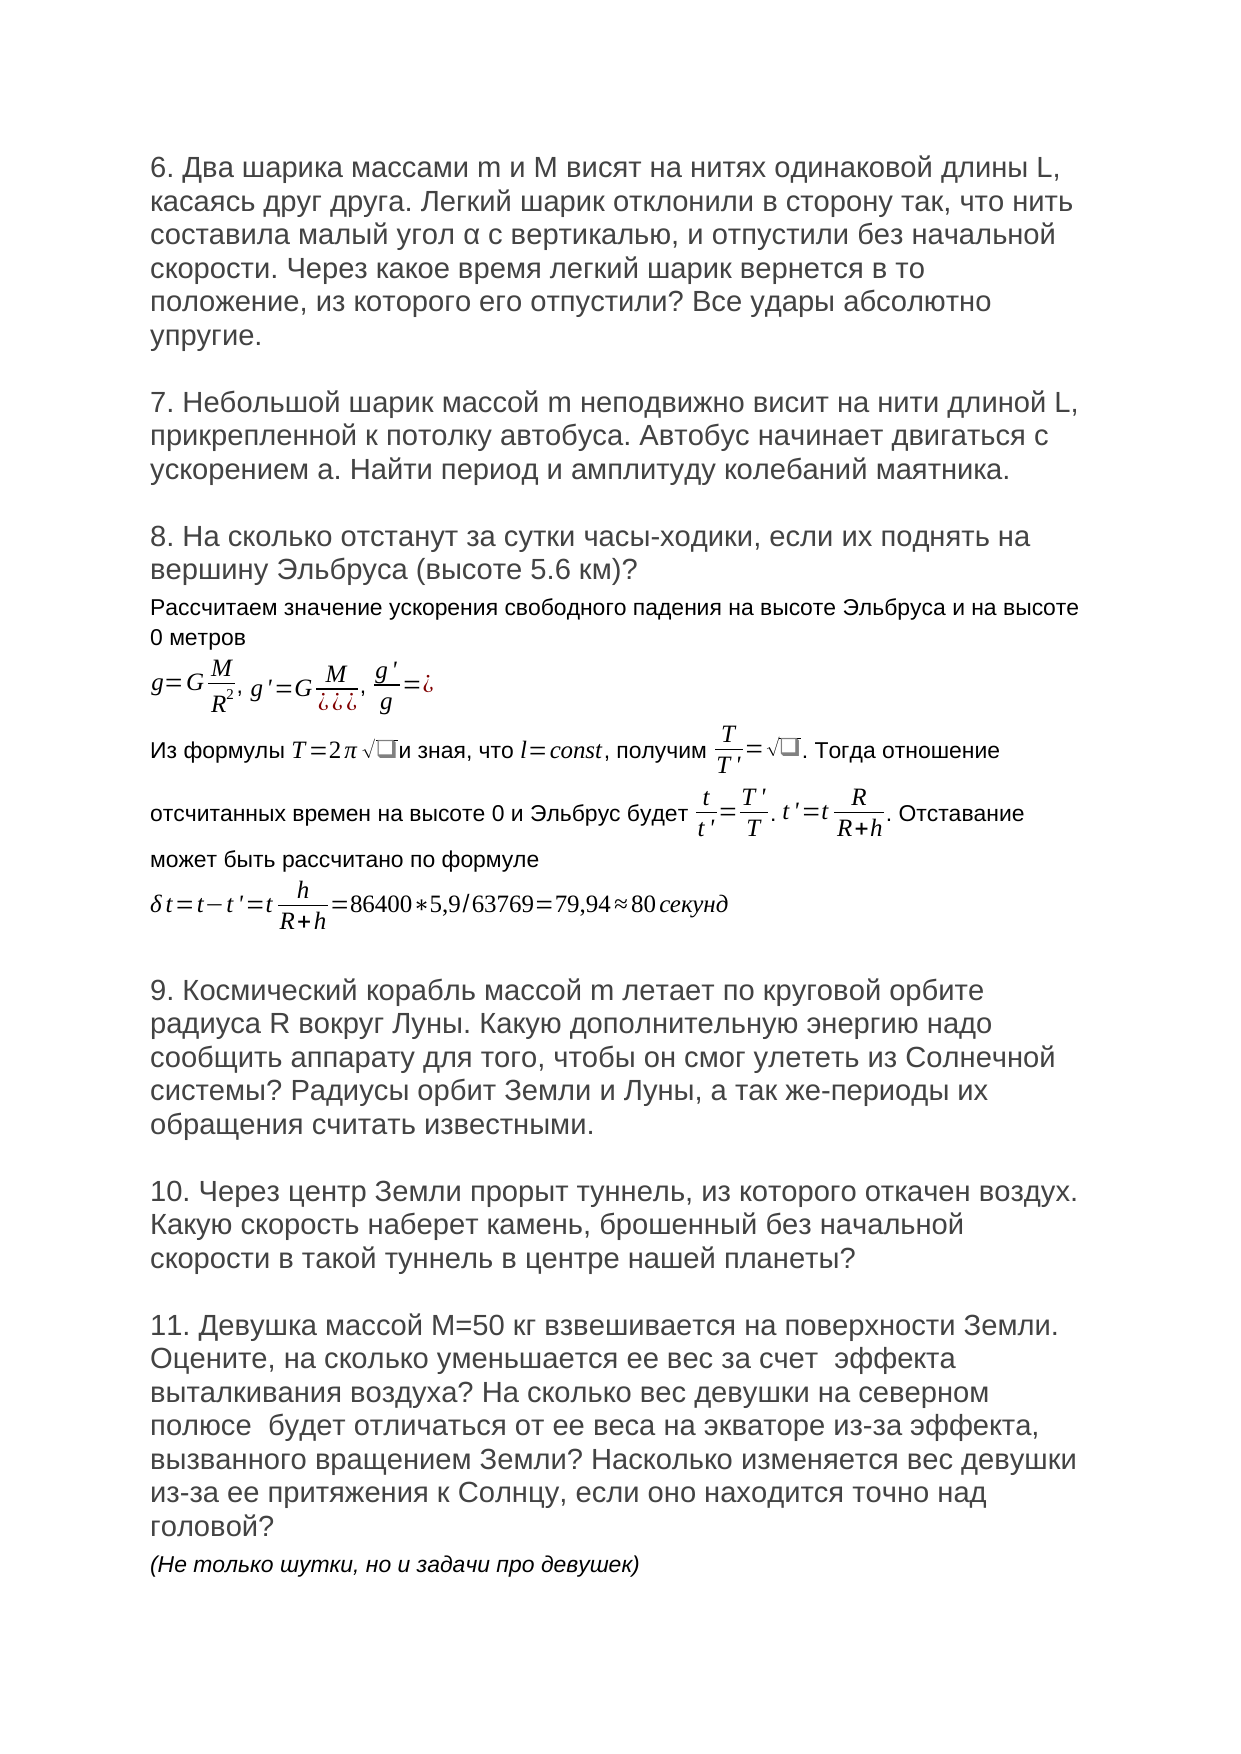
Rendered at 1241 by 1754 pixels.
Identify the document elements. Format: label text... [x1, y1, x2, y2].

subtitle 7. Небольшой шарик массой m неподвижно висит на нити длиной L, прикрепленной к потолку автобуса. Автобус начинает двигаться с ускорением a. Найти период и амплитуду колебаний маятника. [150, 384, 1090, 485]
subtitle 8. На сколько отстанут за сутки часы-ходики, если их поднять на вершину Эльбруса (высоте 5.6 км)? [150, 518, 1090, 586]
subtitle 6. Два шарика массами m и М висят на нитях одинаковой длины L, касаясь друг друга. Легкий шарик отклонили в сторону так, что нить составила малый угол α с вертикалью, и отпустили без начальной скорости. Через какое время легкий шарик вернется в то положение, из которого его отпустили? Все удары абсолютно упругие. [150, 150, 1090, 351]
text Из формулы и зная, что , получим . Тогда отношение отсчитанных времен на высоте 0 и Эльбрус будет . . Отставание может быть рассчитано по формуле [150, 721, 1090, 936]
subtitle 10. Через центр Земли прорыт туннель, из которого откачен воздух. Какую скорость наберет камень, брошенный без начальной скорости в такой туннель в центре нашей планеты? [150, 1174, 1090, 1274]
text , , [150, 654, 1090, 717]
subtitle 9. Космический корабль массой m летает по круговой орбите радиуса R вокруг Луны. Какую дополнительную энергию надо сообщить аппарату для того, чтобы он смог улететь из Солнечной системы? Радиусы орбит Земли и Луны, а так же-периоды их обращения считать известными. [150, 973, 1090, 1140]
text Рассчитаем значение ускорения свободного падения на высоте Эльбруса и на высоте 0 метров [150, 594, 1090, 651]
text (Не только шутки, но и задачи про девушек) [150, 1551, 1090, 1577]
subtitle 11. Девушка массой М=50 кг взвешивается на поверхности Земли. Оцените, на сколько уменьшается ее вес за счет эффекта выталкивания воздуха? На сколько вес девушки на северном полюсе будет отличаться от ее веса на экваторе из-за эффекта, вызванного вращением Земли? Насколько изменяется вес девушки из-за ее притяжения к Солнцу, если оно находится точно над головой? [150, 1308, 1090, 1542]
